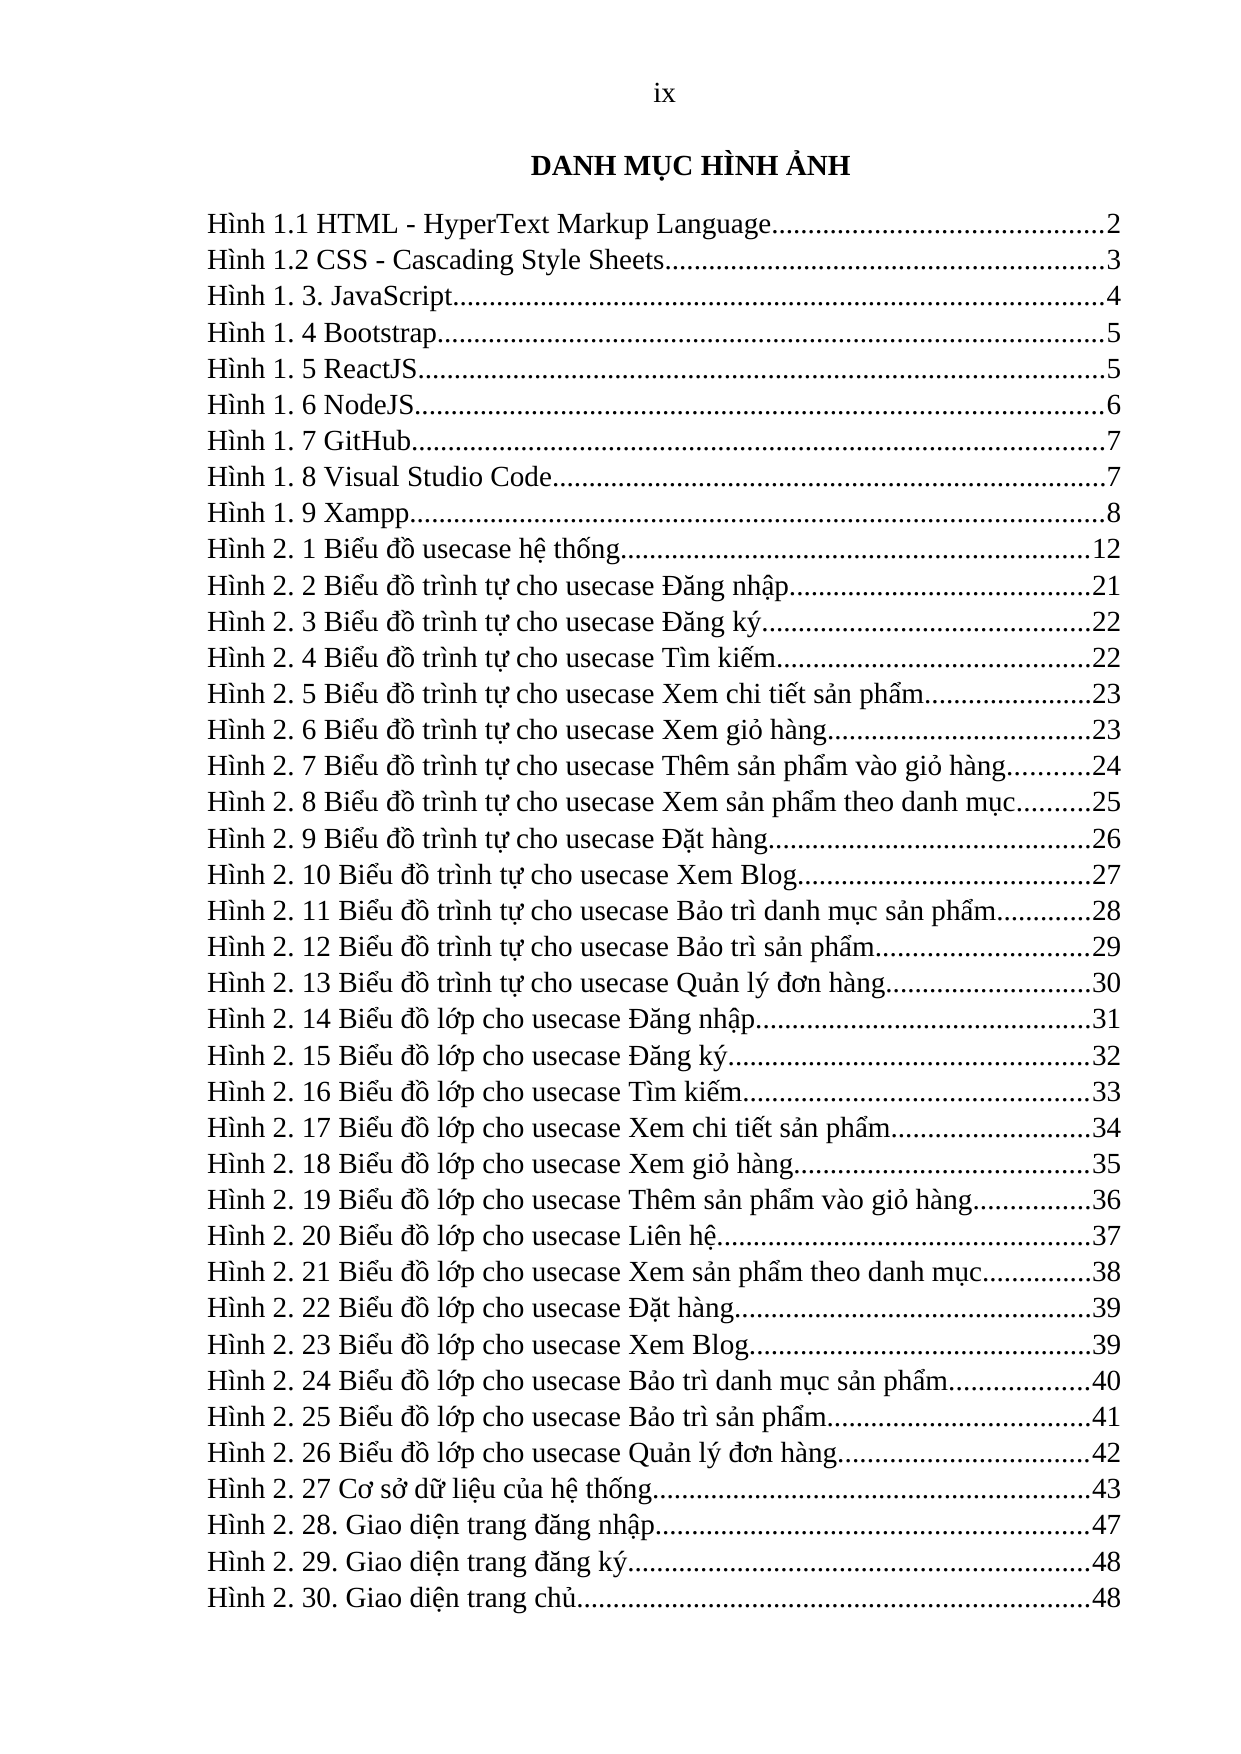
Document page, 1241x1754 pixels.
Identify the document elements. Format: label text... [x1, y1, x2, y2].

text Hình 1. 6 NodeJS 6 [207, 387, 1122, 421]
text Hình 2. 30. Giao diện trang chủ 48 [207, 1580, 1122, 1613]
text Hình 2. 14 Biểu đồ lớp cho usecase Đăng nhập 31 [207, 1001, 1122, 1035]
text Hình 2. 4 Biểu đồ trình tự cho usecase Tìm kiếm 22 [207, 640, 1122, 673]
text Hình 2. 28. Giao diện trang đăng nhập 47 [207, 1507, 1122, 1541]
text Hình 1.1 HTML - HyperText Markup Language 2 [771, 206, 1122, 240]
text Hình 2. 27 Cơ sở dữ liệu của hệ thống 43 [207, 1471, 1122, 1505]
text Hình 2. 13 Biểu đồ trình tự cho usecase Quản lý đơn hàng 30 [207, 965, 1122, 999]
text Hình 2. 2 Biểu đồ trình tự cho usecase Đăng nhập 21 [207, 568, 1122, 601]
text Hình 2. 3 Biểu đồ trình tự cho usecase Đăng ký 22 [207, 604, 1122, 637]
text Hình 2. 18 Biểu đồ lớp cho usecase Xem giỏ hàng 35 [207, 1146, 1122, 1179]
text Hình 2. 12 Biểu đồ trình tự cho usecase Bảo trì sản phẩm 29 [207, 929, 1122, 963]
text Hình 2. 19 Biểu đồ lớp cho usecase Thêm sản phẩm vào giỏ hàng 36 [207, 1182, 1122, 1216]
text Hình 2. 29. Giao diện trang đăng ký 48 [207, 1544, 1122, 1577]
text Hình 2. 8 Biểu đồ trình tự cho usecase Xem sản phẩm theo danh mục 25 [207, 784, 1122, 818]
text Hình 2. 24 Biểu đồ lớp cho usecase Bảo trì danh mục sản phẩm 40 [207, 1363, 1122, 1396]
text Hình 2. 25 Biểu đồ lớp cho usecase Bảo trì sản phẩm 41 [207, 1399, 1122, 1433]
text Hình 2. 17 Biểu đồ lớp cho usecase Xem chi tiết sản phẩm 34 [207, 1110, 1122, 1143]
text Hình 2. 7 Biểu đồ trình tự cho usecase Thêm sản phẩm vào giỏ hàng 24 [207, 748, 1122, 782]
text Hình 1. 9 Xampp 8 [207, 495, 1122, 529]
text Hình 2. 21 Biểu đồ lớp cho usecase Xem sản phẩm theo danh mục 38 [207, 1254, 1122, 1288]
text Hình 1. 3. JavaScript 4 [207, 278, 1122, 312]
text Hình 2. 20 Biểu đồ lớp cho usecase Liên hệ 37 [207, 1218, 1122, 1252]
text Hình 2. 22 Biểu đồ lớp cho usecase Đặt hàng 39 [207, 1291, 1122, 1324]
text Hình 2. 10 Biểu đồ trình tự cho usecase Xem Blog 27 [207, 857, 1122, 890]
text Hình 2. 6 Biểu đồ trình tự cho usecase Xem giỏ hàng 23 [207, 712, 1122, 746]
text Hình 2. 15 Biểu đồ lớp cho usecase Đăng ký 32 [207, 1038, 1122, 1071]
text Hình 1. 8 Visual Studio Code 7 [207, 459, 1122, 493]
text Hình 1. 4 Bootstrap 5 [207, 315, 1122, 348]
text Hình 2. 16 Biểu đồ lớp cho usecase Tìm kiếm 33 [207, 1074, 1122, 1107]
text Hình 1. 5 ReactJS 5 [207, 351, 1122, 384]
text Hình 2. 5 Biểu đồ trình tự cho usecase Xem chi tiết sản phẩm 23 [207, 676, 1122, 710]
text Hình 2. 26 Biểu đồ lớp cho usecase Quản lý đơn hàng 42 [207, 1435, 1122, 1469]
text Hình 1. 7 GitHub 7 [207, 423, 1122, 457]
text Hình 2. 11 Biểu đồ trình tự cho usecase Bảo trì danh mục sản phẩm 28 [207, 893, 1122, 927]
text Hình 1.2 CSS - Cascading Style Sheets 3 [207, 242, 1122, 276]
text Hình 2. 23 Biểu đồ lớp cho usecase Xem Blog 39 [207, 1327, 1122, 1360]
text Hình 2. 1 Biểu đồ usecase hệ thống 12 [207, 532, 1122, 565]
text Hình 2. 9 Biểu đồ trình tự cho usecase Đặt hàng 26 [207, 821, 1122, 854]
text Hình 1.1 HTML - HyperText Markup Language 2 [207, 206, 423, 240]
